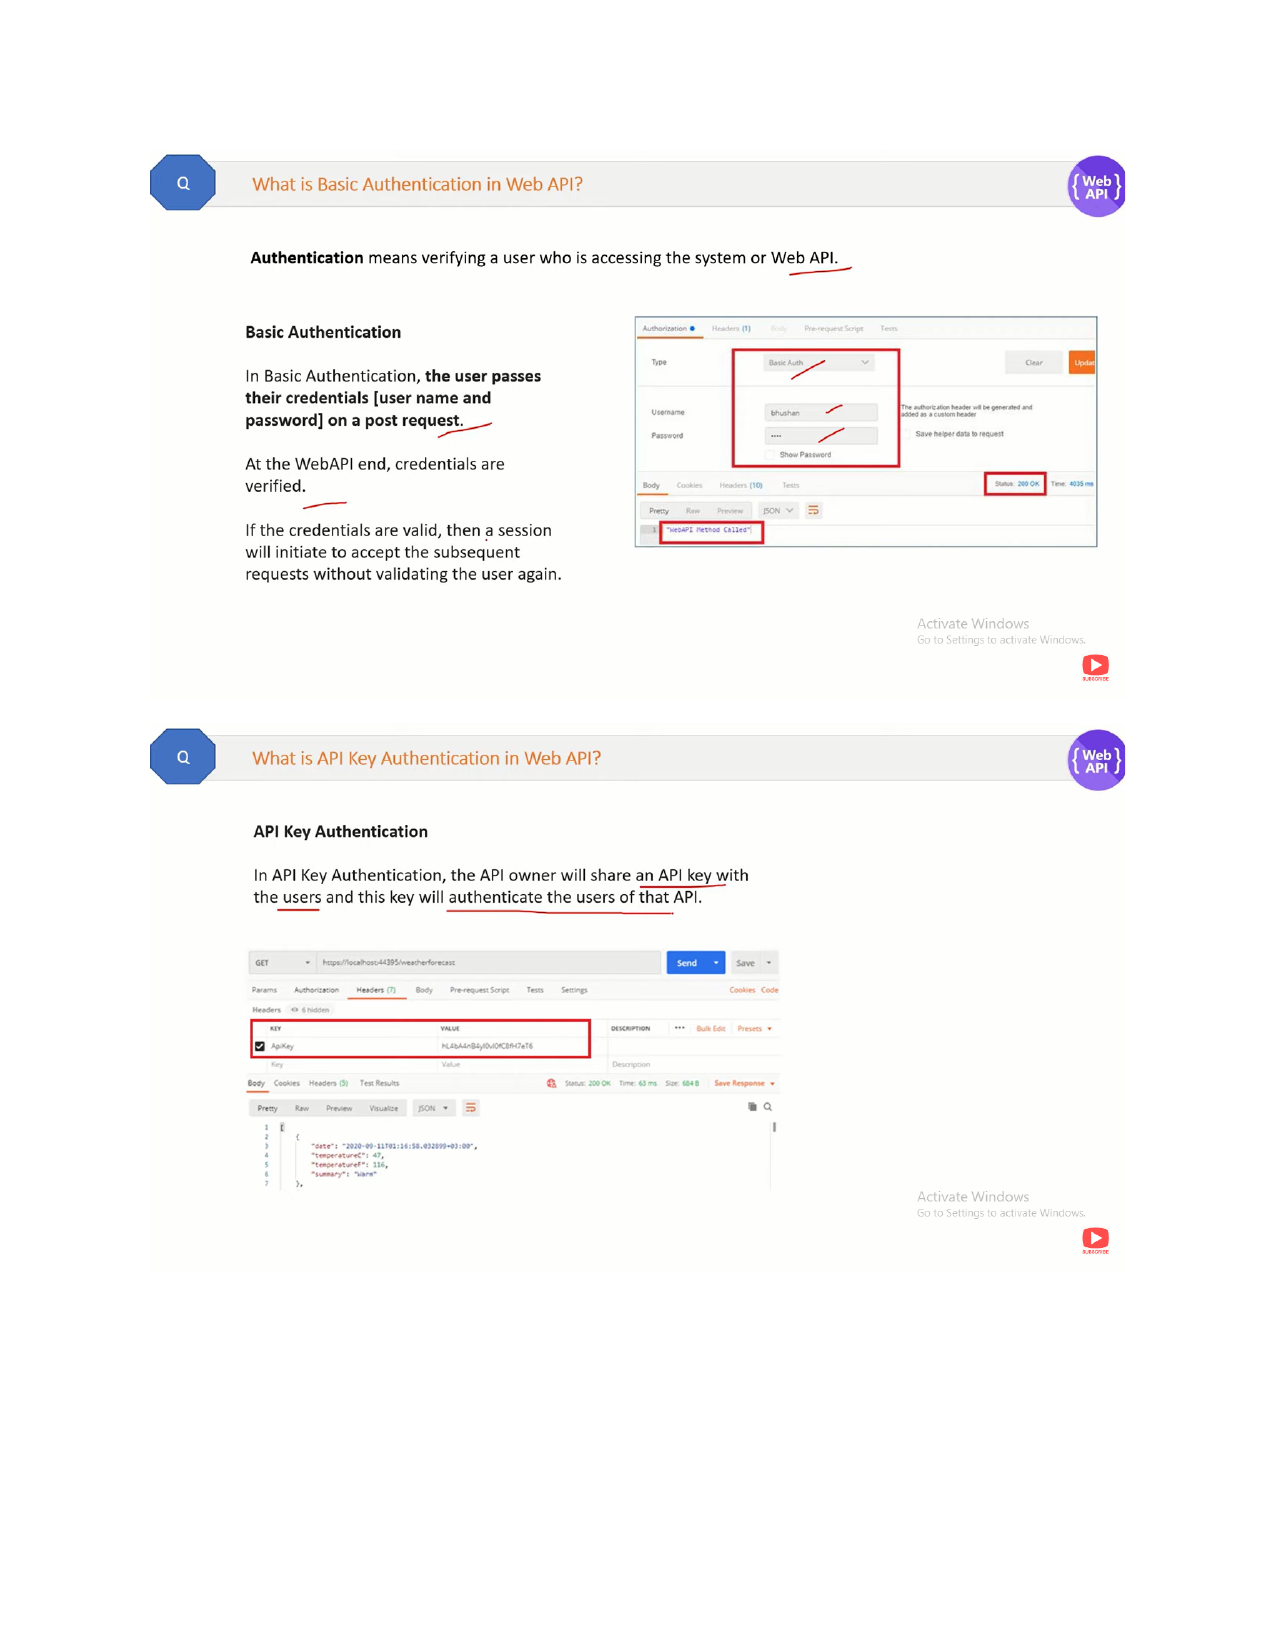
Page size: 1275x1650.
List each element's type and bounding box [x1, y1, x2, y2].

picture [150, 723, 1125, 1272]
picture [150, 150, 1125, 699]
